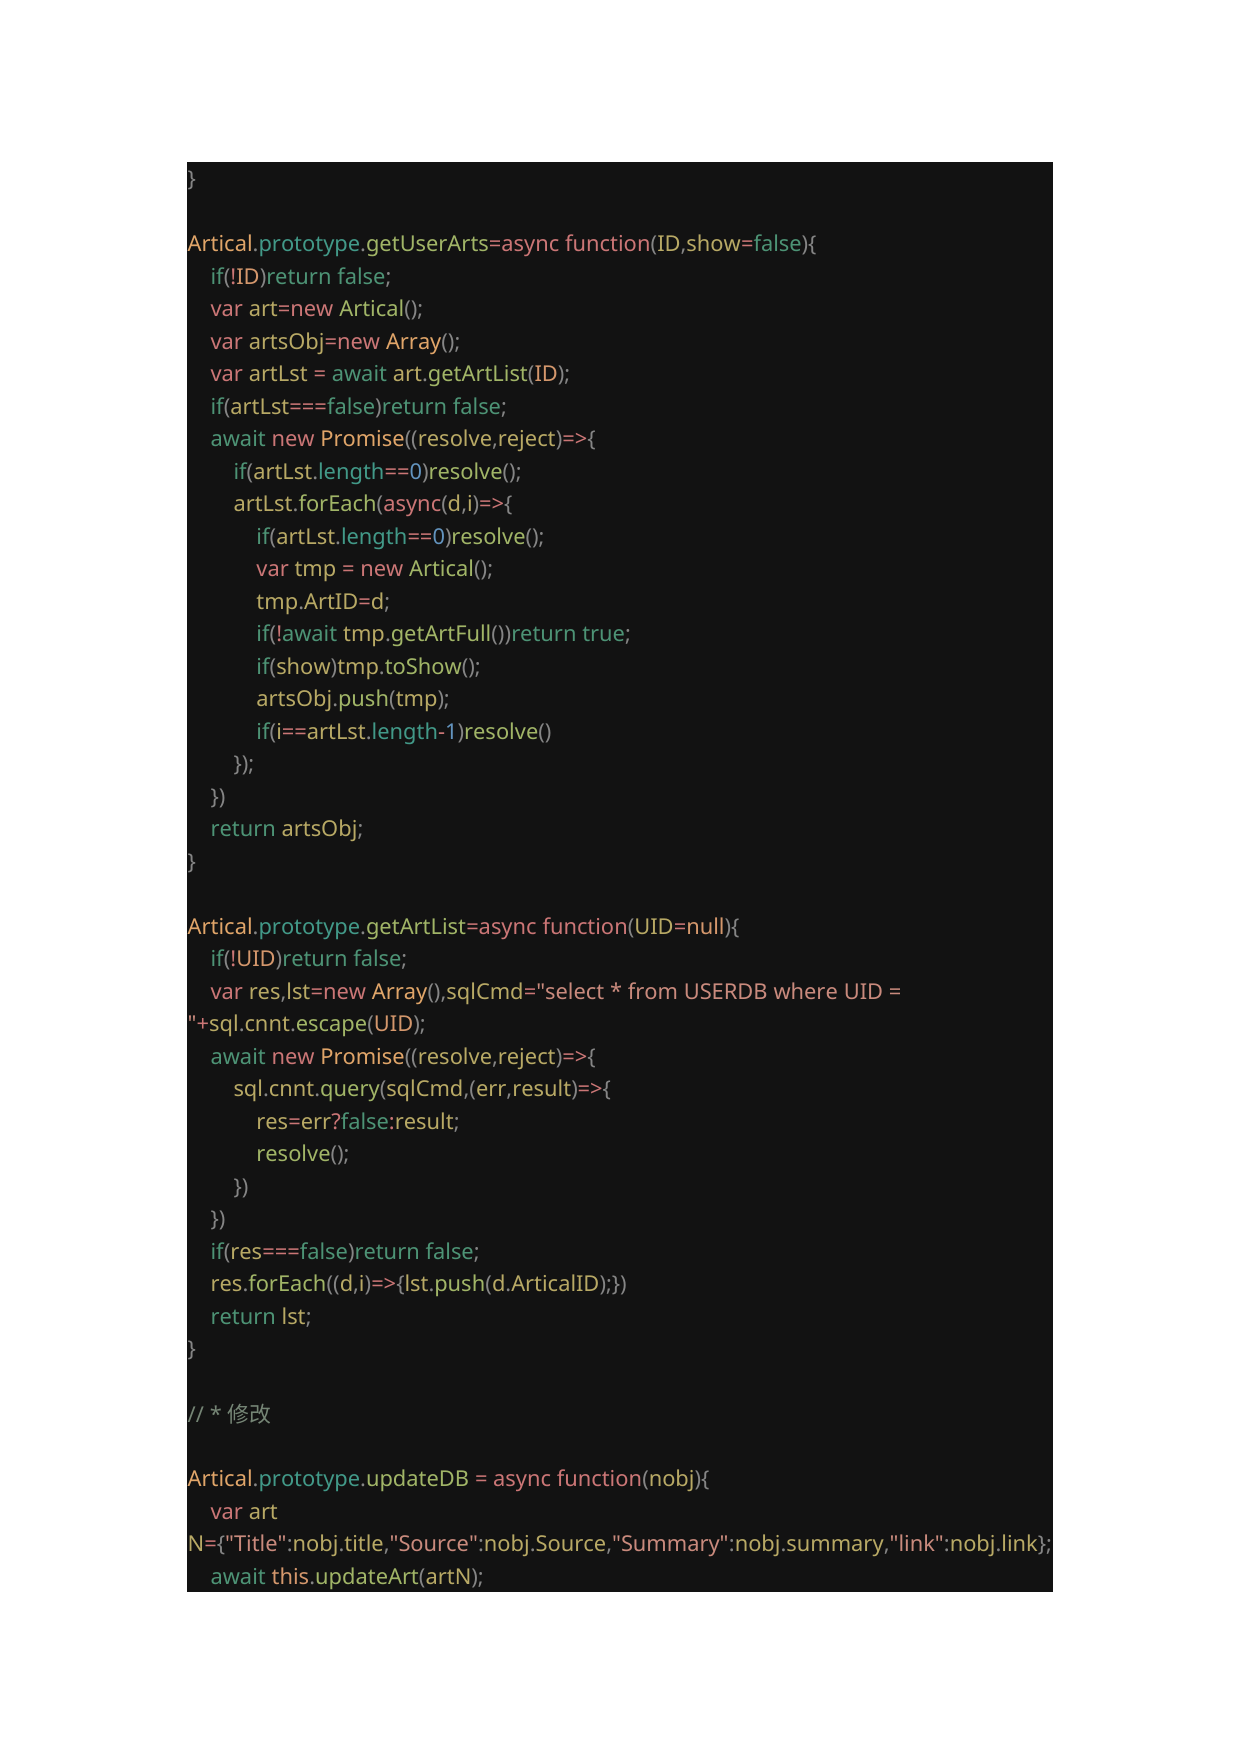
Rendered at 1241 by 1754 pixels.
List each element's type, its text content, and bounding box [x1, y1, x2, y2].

text var res,lst=new Array(),sqlCmd="select * from USERDB where UID = "+sql.cnnt.escape(UID); [187, 974, 1053, 1039]
text await new Promise((resolve,reject)=>{ [187, 422, 1053, 454]
text }) [187, 779, 1053, 812]
text if(artLst.length==0)resolve(); [187, 454, 1053, 487]
text resolve(); [187, 1137, 1053, 1169]
text var artN={"Title":nobj.title,"Source":nobj.Source,"Summary":nobj.summary,"link":nobj.link}; [187, 1494, 1053, 1559]
text sql.cnnt.query(sqlCmd,(err,result)=>{ [187, 1072, 1053, 1104]
text if(artLst===false)return false; [187, 389, 1053, 422]
text await new Promise((resolve,reject)=>{ [187, 1039, 1053, 1072]
text var artsObj=new Array(); [187, 324, 1053, 357]
text tmp.ArtID=d; [187, 584, 1053, 617]
text artsObj.push(tmp); [187, 682, 1053, 714]
text // * 修改 [187, 1397, 1053, 1429]
text } [187, 1332, 1053, 1364]
text Artical.prototype.updateDB = async function(nobj){ [187, 1462, 1053, 1494]
text if(artLst.length==0)resolve(); [187, 519, 1053, 552]
text if(!ID)return false; [187, 259, 1053, 292]
text var artLst = await art.getArtList(ID); [187, 357, 1053, 389]
text await this.updateArt(artN); [187, 1559, 1053, 1592]
text } [187, 844, 1053, 877]
text if(show)tmp.toShow(); [187, 649, 1053, 682]
text return artsObj; [187, 812, 1053, 844]
text var tmp = new Artical(); [187, 552, 1053, 584]
text res=err?false:result; [187, 1104, 1053, 1137]
text }); [187, 747, 1053, 779]
text if(!UID)return false; [187, 942, 1053, 974]
text Artical.prototype.getUserArts=async function(ID,show=false){ [187, 227, 1053, 259]
text if(i==artLst.length-1)resolve() [187, 714, 1053, 747]
text return lst; [187, 1299, 1053, 1332]
text }) [187, 1202, 1053, 1234]
text var art=new Artical(); [187, 292, 1053, 324]
text if(res===false)return false; [187, 1234, 1053, 1267]
text if(!await tmp.getArtFull())return true; [187, 617, 1053, 649]
text }) [187, 1169, 1053, 1202]
text Artical.prototype.getArtList=async function(UID=null){ [187, 909, 1053, 942]
text artLst.forEach(async(d,i)=>{ [187, 487, 1053, 519]
text } [187, 162, 1053, 194]
text res.forEach((d,i)=>{lst.push(d.ArticalID);}) [187, 1267, 1053, 1299]
